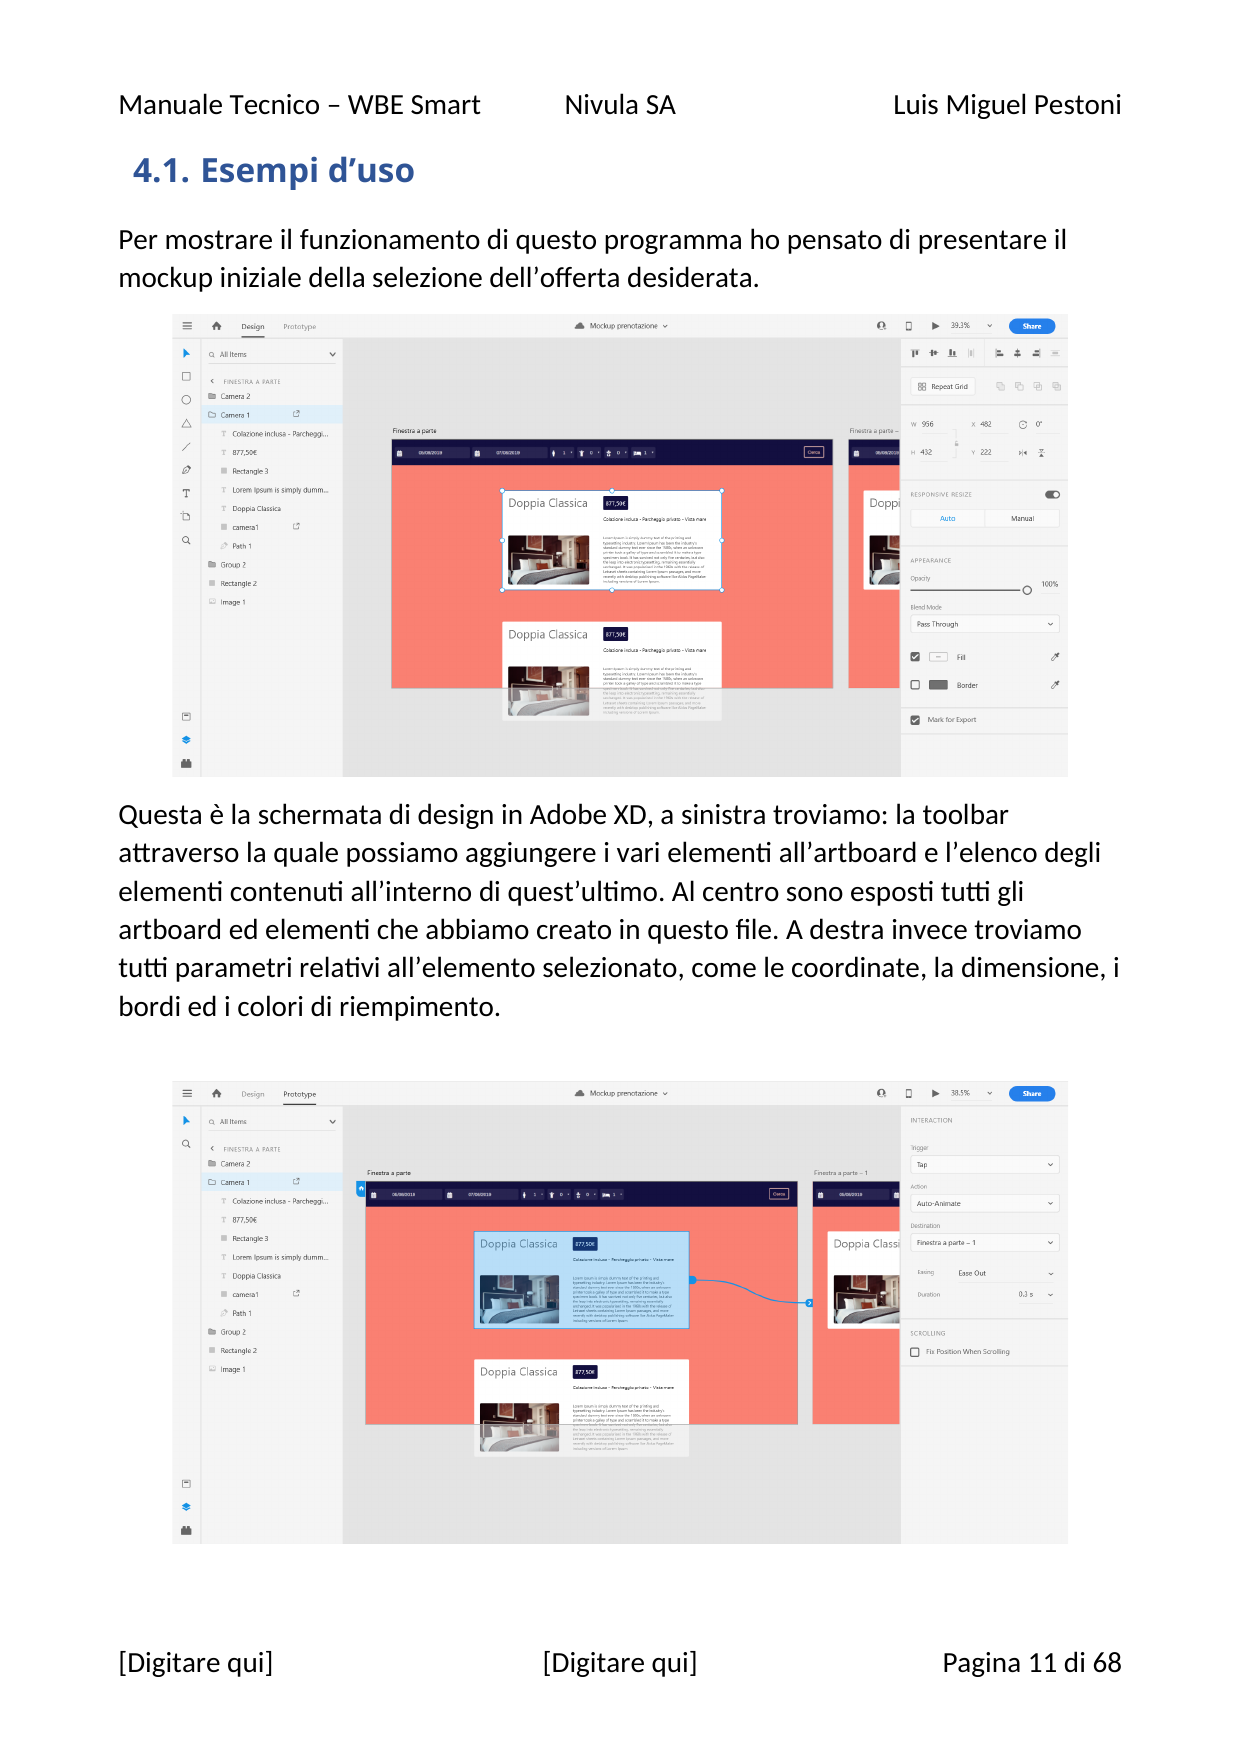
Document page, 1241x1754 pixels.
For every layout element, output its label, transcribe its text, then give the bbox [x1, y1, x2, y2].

picture [172, 314, 1068, 777]
text Per mostrare il funzionamento di questo programma ho pensato di presentare il mockup iniziale della selezione dell’offerta desiderata. [118, 221, 1122, 295]
subtitle Esempi d’uso [133, 147, 1122, 192]
picture [172, 1081, 1069, 1544]
text Questa è la schermata di design in Adobe XD, a sinistra troviamo: la toolbar attraverso la quale possiamo aggiungere i vari elementi all’artboard e l’elenco degli elementi contenuti all’interno di quest’ultimo. Al centro sono esposti tutti gli artboard ed elementi che abbiamo creato in questo file. A destra invece troviamo tutti parametri relativi all’elemento selezionato, come le coordinate, la dimensione, i bordi ed i colori di riempimento. [118, 796, 1122, 1062]
